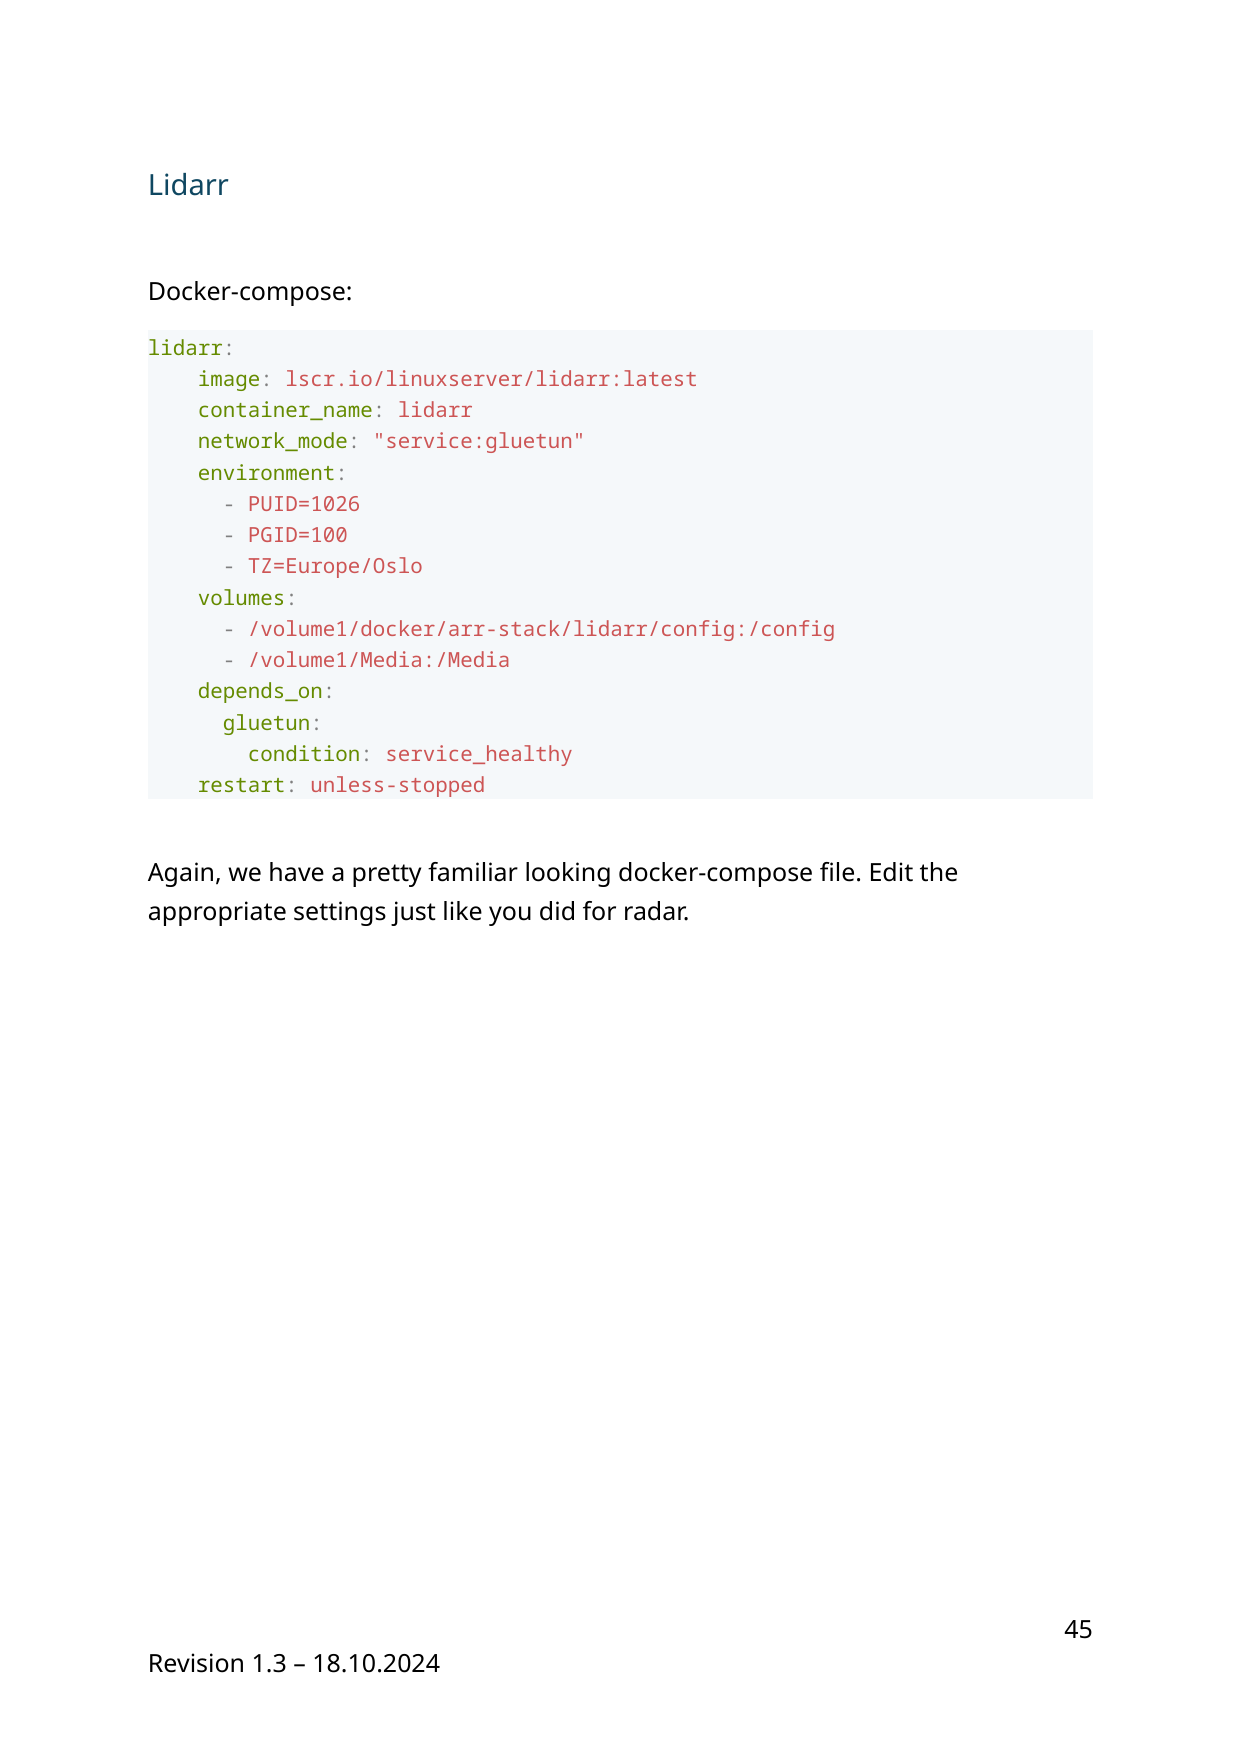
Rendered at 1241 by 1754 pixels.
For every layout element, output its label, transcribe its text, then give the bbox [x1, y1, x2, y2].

text lidarr: [148, 330, 1093, 361]
text - TZ=Europe/Oslo [148, 549, 1093, 580]
text network_mode: "service:gluetun" [148, 424, 1093, 455]
text restart: unless-stopped [148, 767, 1093, 799]
text - /volume1/Media:/Media [148, 642, 1093, 674]
text - PUID=1026 [148, 486, 1093, 517]
text - PGID=100 [148, 517, 1093, 549]
text depends_on: [148, 674, 1093, 705]
text condition: service_healthy [148, 736, 1093, 767]
text - /volume1/docker/arr-stack/lidarr/config:/config [148, 611, 1093, 642]
text Docker-compose: [148, 274, 1093, 308]
text Again, we have a pretty familiar looking docker-compose file. Edit the appropriate settings just like you did for radar. [148, 854, 1093, 928]
text environment: [148, 455, 1093, 486]
subtitle Lidarr [148, 164, 1093, 204]
text container_name: lidarr [148, 392, 1093, 424]
text gluetun: [148, 705, 1093, 736]
text image: lscr.io/linuxserver/lidarr:latest [148, 361, 1093, 392]
text volumes: [148, 580, 1093, 611]
